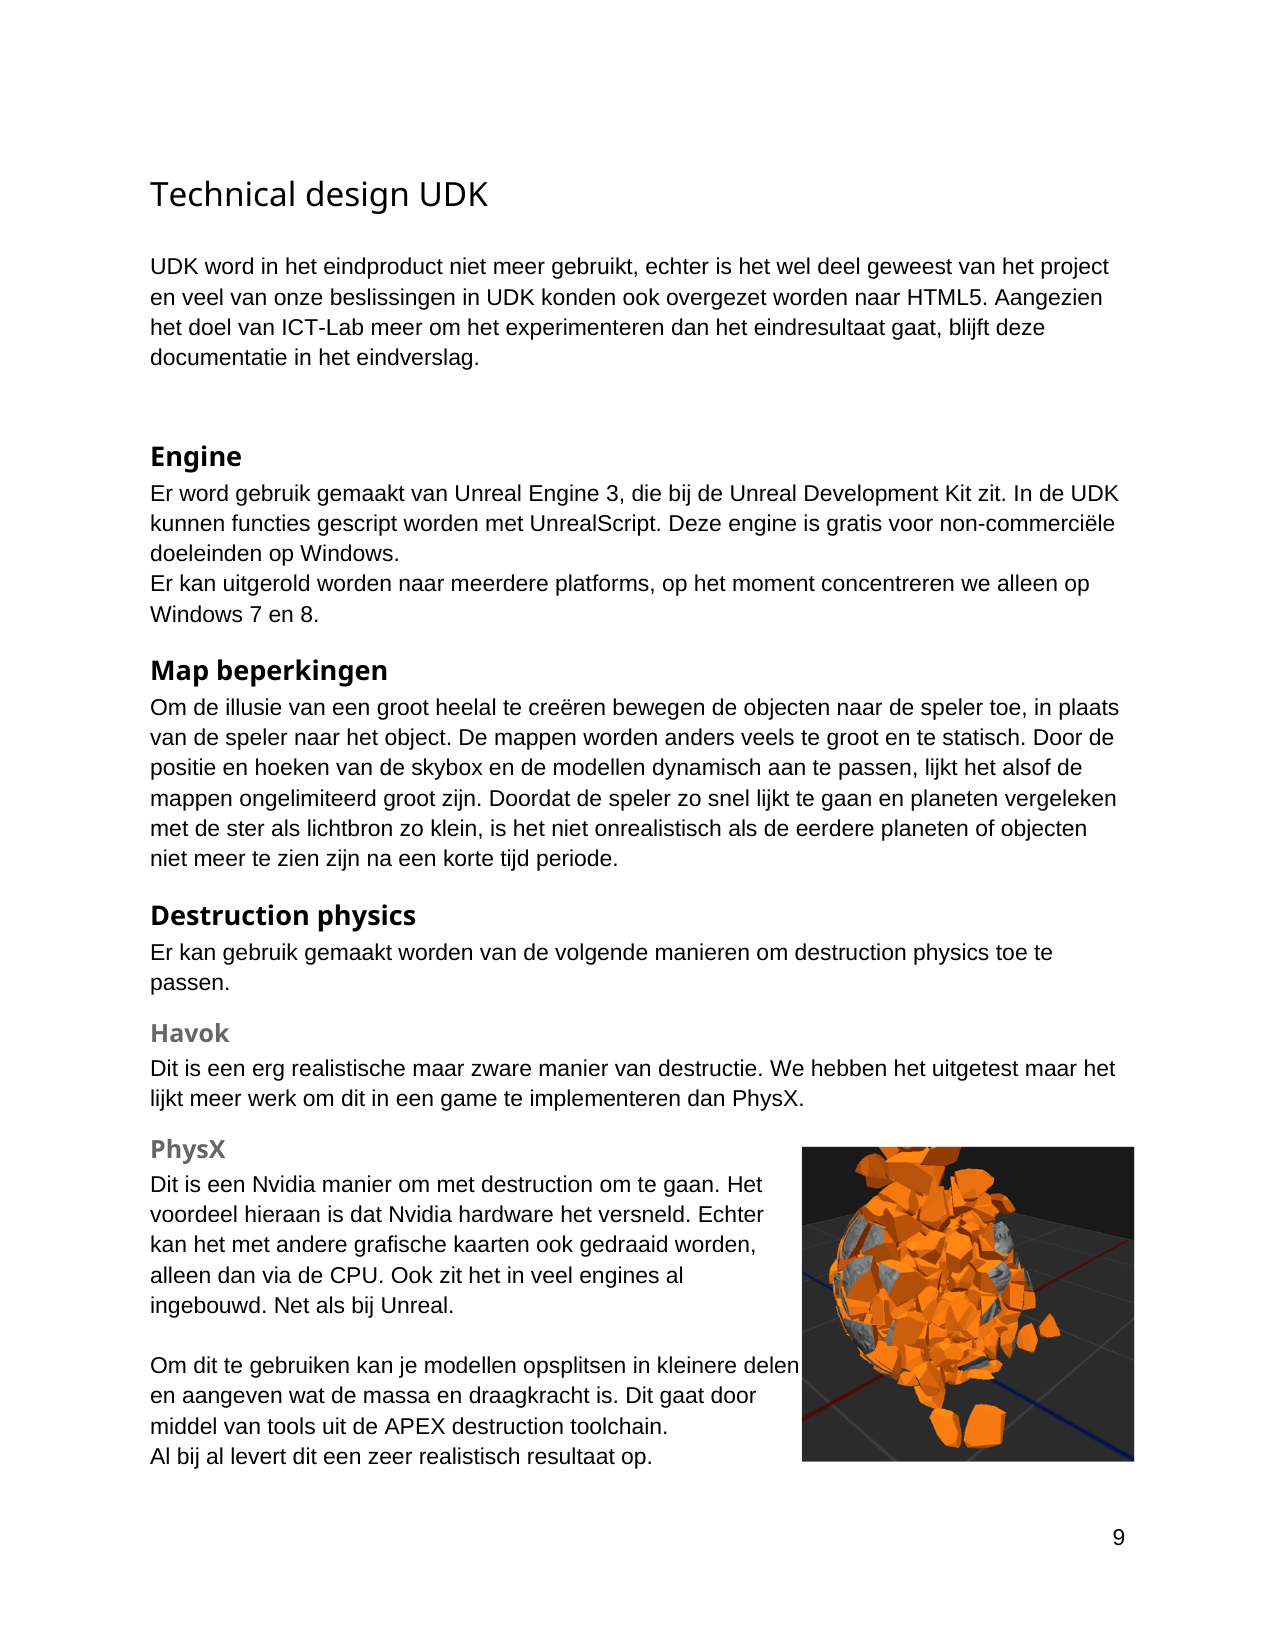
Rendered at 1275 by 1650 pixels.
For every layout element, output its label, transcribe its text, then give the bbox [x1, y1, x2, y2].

picture [801, 1146, 1135, 1462]
text Om de illusie van een groot heelal te creëren bewegen de objecten naar de speler toe, in plaats van de speler naar het object. De mappen worden anders veels te groot en te statisch. Door de positie en hoeken van de skybox en de modellen dynamisch aan te passen, lijkt het alsof de mappen ongelimiteerd groot zijn. Doordat de speler zo snel lijkt te gaan en planeten vergeleken met de ster als lichtbron zo klein, is het niet onrealistisch als de eerdere planeten of objecten niet meer te zien zijn na een korte tijd periode. [150, 694, 1125, 871]
subtitle PhysX [150, 1132, 1125, 1166]
subtitle Havok [150, 1016, 1125, 1049]
subtitle Map beperkingen [150, 652, 1125, 688]
subtitle Technical design UDK [150, 171, 1125, 216]
text Dit is een Nvidia manier om met destruction om te gaan. Het voordeel hieraan is dat Nvidia hardware het versneld. Echter kan het met andere grafische kaarten ook gedraaid worden, alleen dan via de CPU. Ook zit het in veel engines al ingebouwd. Net als bij Unreal. [150, 1171, 801, 1318]
text Al bij al levert dit een zeer realistisch resultaat op. [150, 1443, 1125, 1469]
text Om dit te gebruiken kan je modellen opsplitsen in kleinere delen en aangeven wat de massa en draagkracht is. Dit gaat door middel van tools uit de APEX destruction toolchain. [150, 1352, 801, 1439]
text Er word gebruik gemaakt van Unreal Engine 3, die bij de Unreal Development Kit zit. In de UDK kunnen functies gescript worden met UnrealScript. Deze engine is gratis voor non-commerciële doeleinden op Windows. [150, 480, 1125, 566]
text UDK word in het eindproduct niet meer gebruikt, echter is het wel deel geweest van het project en veel van onze beslissingen in UDK konden ook overgezet worden naar HTML5. Aangezien het doel van ICT-Lab meer om het experimenteren dan het eindresultaat gaat, blijft deze documentatie in het eindverslag. [150, 253, 1125, 370]
text Er kan uitgerold worden naar meerdere platforms, op het moment concentreren we alleen op Windows 7 en 8. [150, 570, 1125, 627]
subtitle Engine [150, 437, 1125, 474]
subtitle Destruction physics [150, 896, 1125, 933]
text Er kan gebruik gemaakt worden van de volgende manieren om destruction physics toe te passen. [150, 938, 1125, 995]
text Dit is een erg realistische maar zware manier van destructie. We hebben het uitgetest maar het lijkt meer werk om dit in een game te implementeren dan PhysX. [150, 1055, 1125, 1111]
